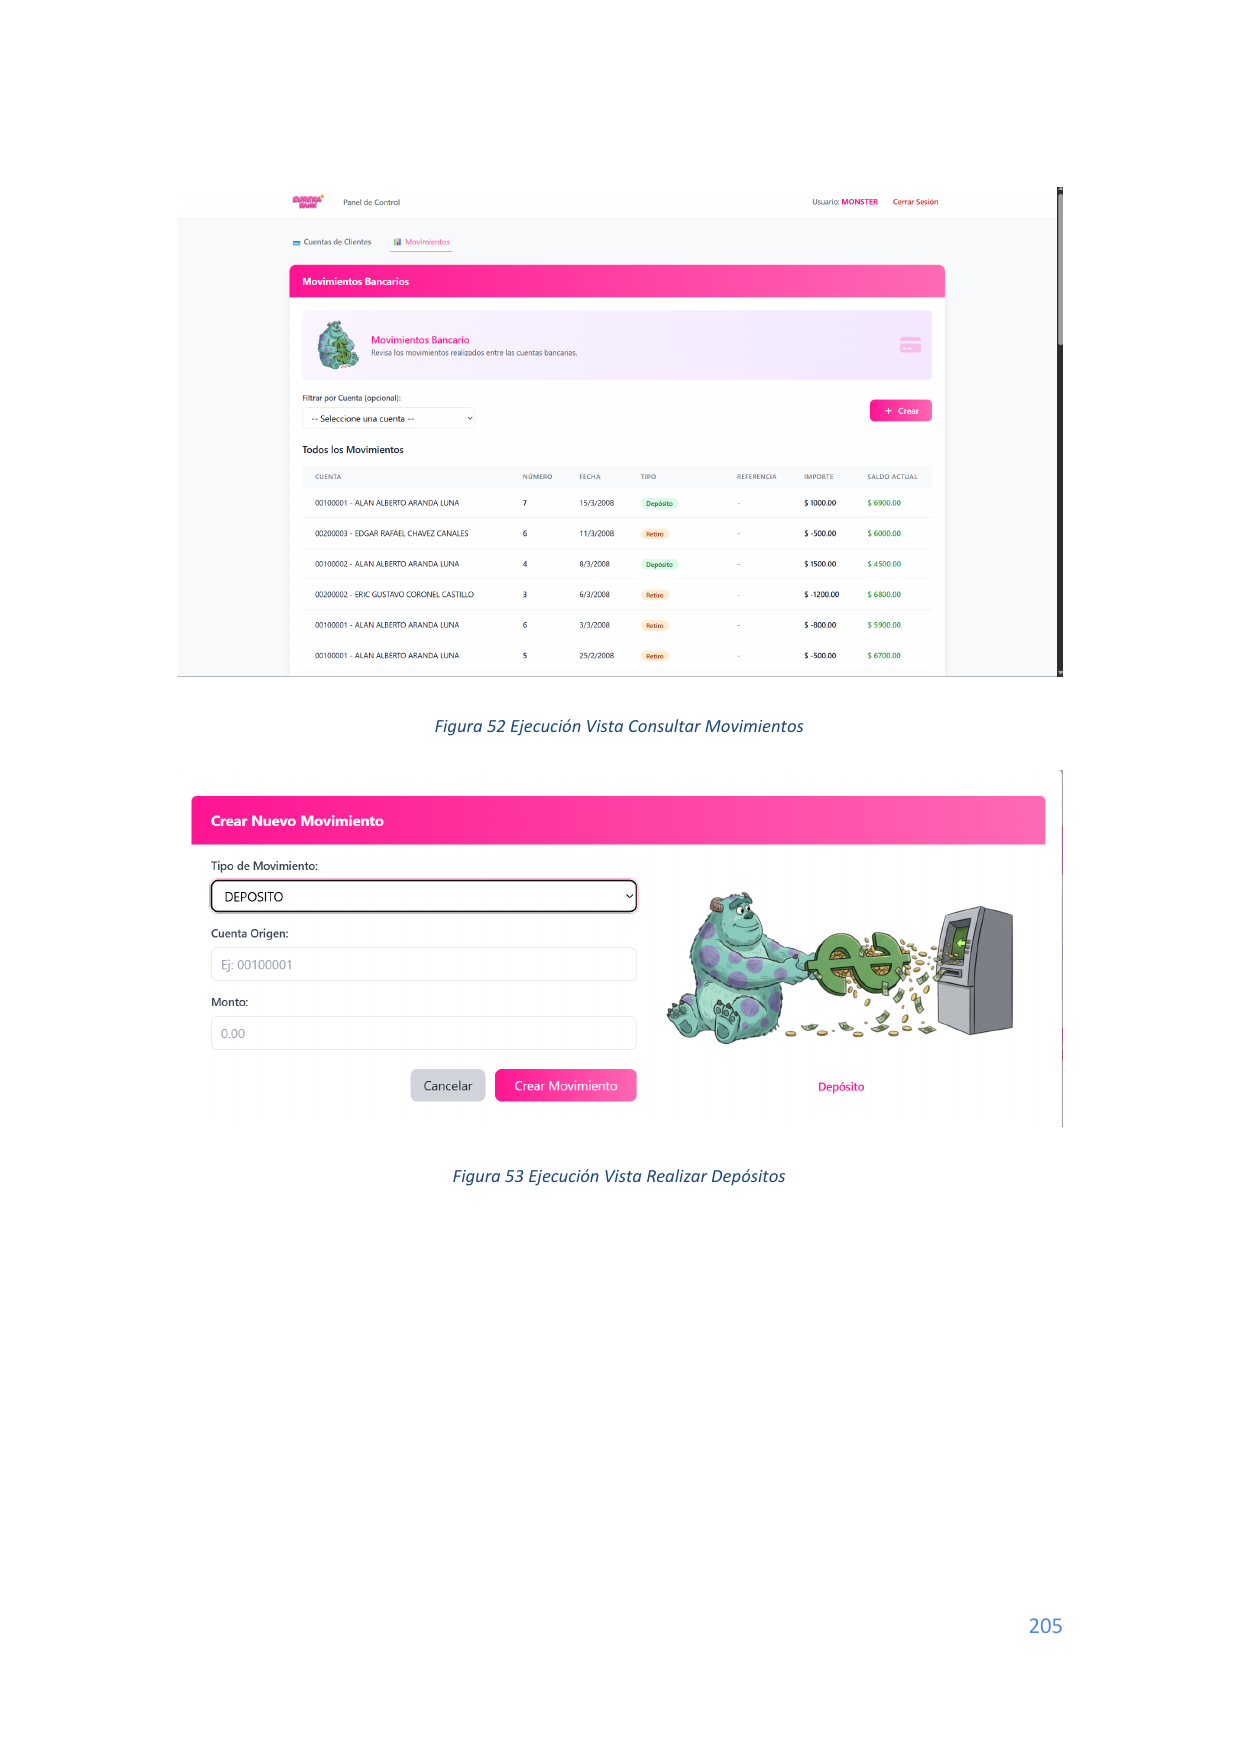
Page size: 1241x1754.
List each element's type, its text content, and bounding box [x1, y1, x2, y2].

picture [177, 770, 1063, 1127]
text Figura 52 Ejecución Vista Consultar Movimientos [177, 714, 1063, 737]
picture [177, 187, 1063, 677]
text Figura 53 Ejecución Vista Realizar Depósitos [177, 1164, 1063, 1187]
